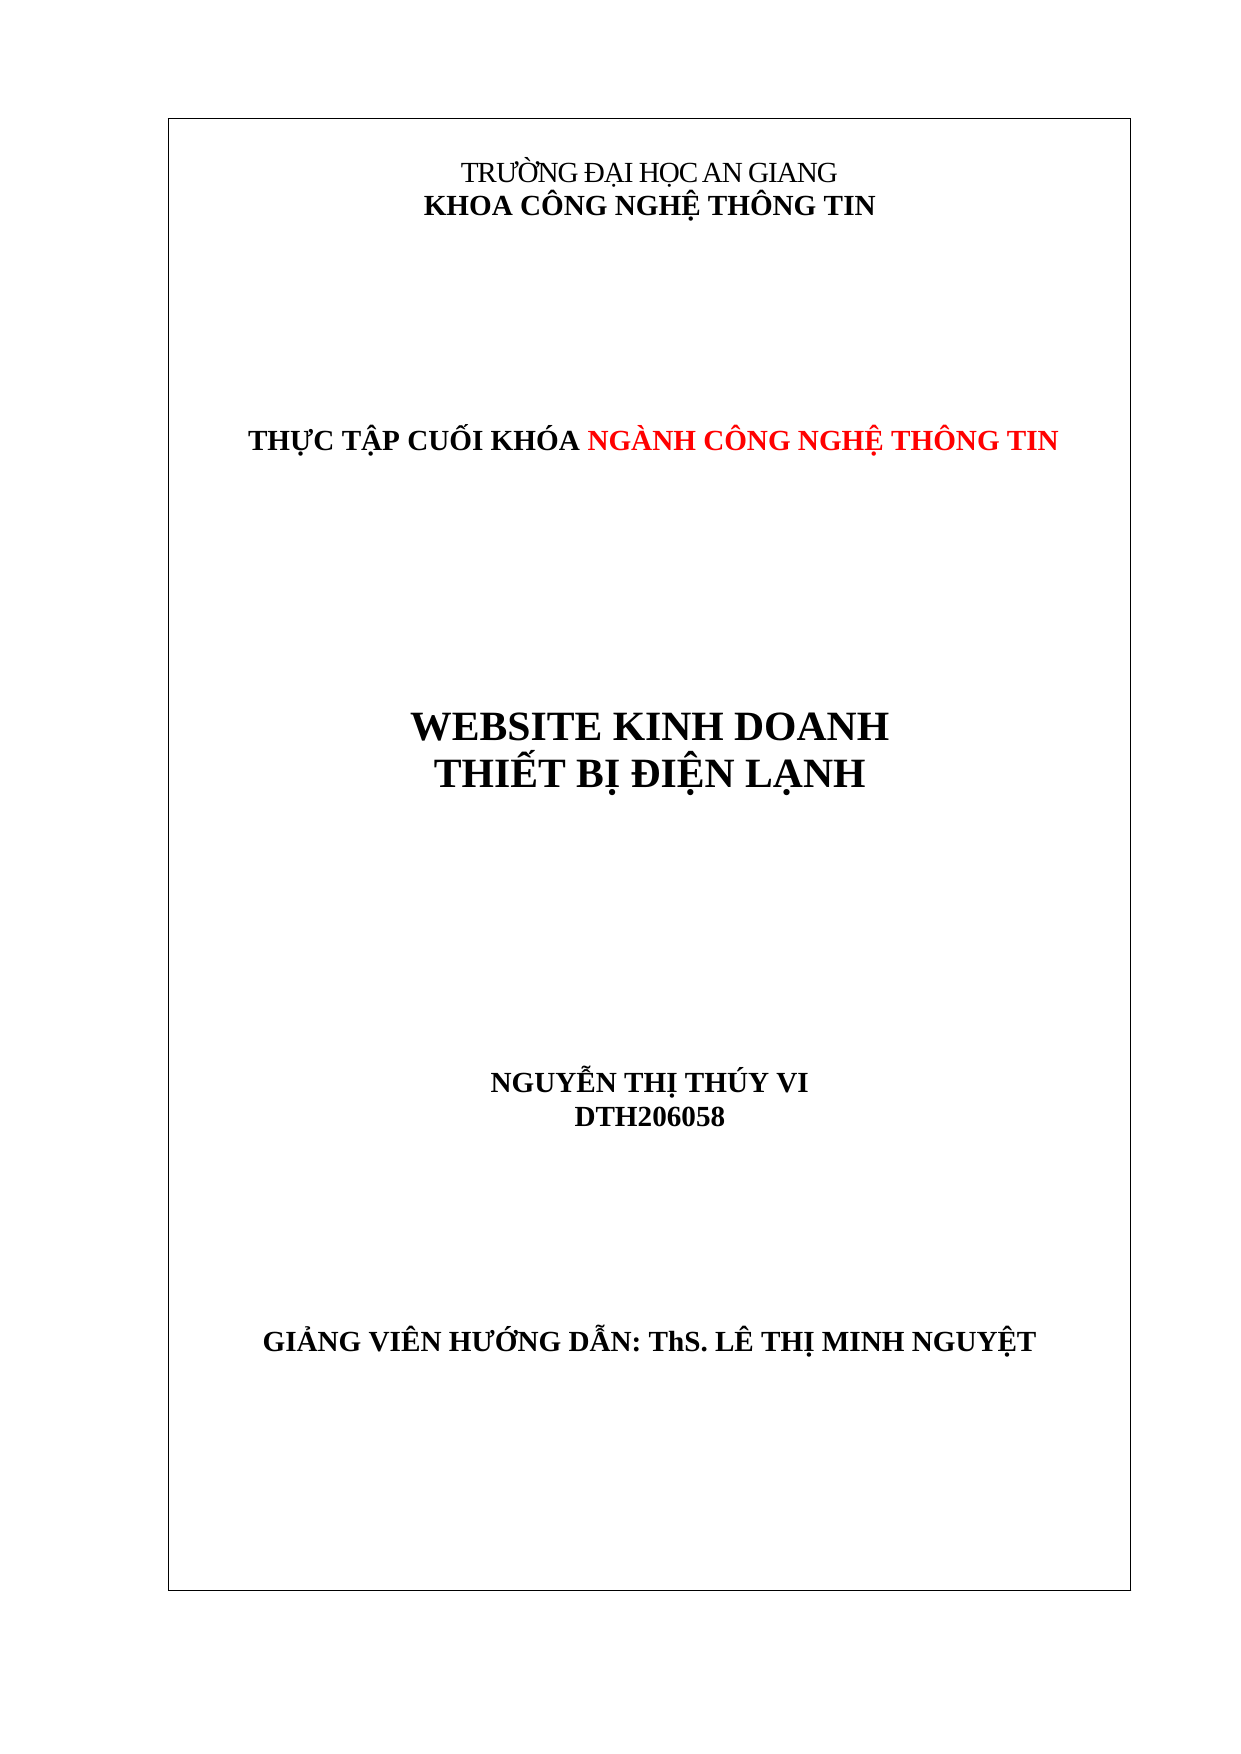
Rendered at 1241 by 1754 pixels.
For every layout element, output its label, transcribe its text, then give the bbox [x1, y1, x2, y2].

text NGUYỄN THỊ THÚY VI [177, 1065, 1122, 1099]
text DTH206058 [177, 1099, 1122, 1132]
text GIẢNG VIÊN HƯỚNG DẪN: ThS. LÊ THỊ MINH NGUYỆT [177, 1324, 1122, 1357]
text KHOA CÔNG NGHỆ THÔNG TIN [177, 188, 1122, 222]
text THỰC TẬP CUỐI KHÓA NGÀNH CÔNG NGHỆ THÔNG TIN [177, 423, 1122, 457]
title TRƯỜNG ĐẠI HỌC AN GIANG [177, 155, 1122, 188]
text WEBSITE KINH DOANH [177, 701, 1122, 749]
text THIẾT BỊ ĐIỆN LẠNH [177, 749, 1122, 797]
